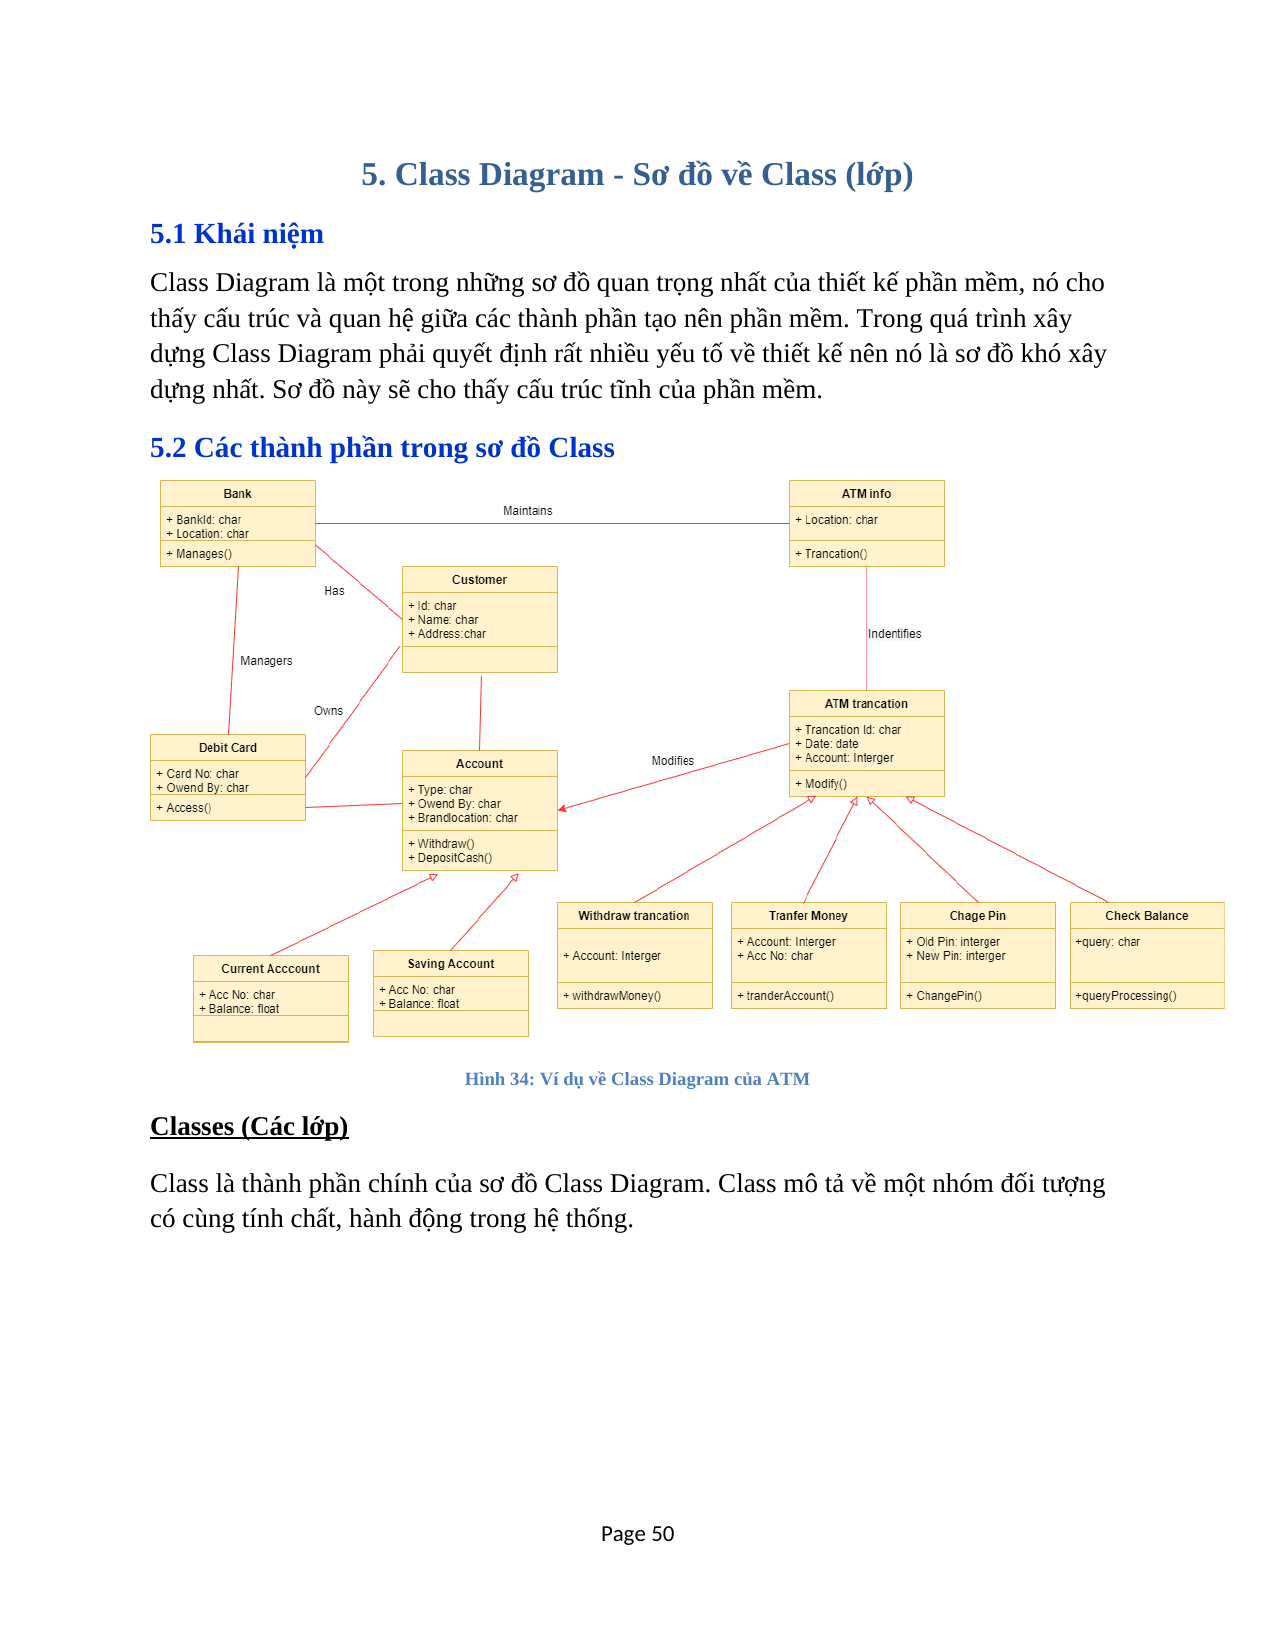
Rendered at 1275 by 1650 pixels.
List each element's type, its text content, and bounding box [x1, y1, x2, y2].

subtitle 5.2 Các thành phần trong sơ đồ Class [150, 430, 1125, 463]
text Class là thành phần chính của sơ đồ Class Diagram. Class mô tả về một nhóm đối tượng có cùng tính chất, hành động trong hệ thống. [150, 1167, 1125, 1233]
subtitle 5.1 Khái niệm [150, 216, 1125, 249]
text Class Diagram là một trong những sơ đồ quan trọng nhất của thiết kế phần mềm, nó cho thấy cấu trúc và quan hệ giữa các thành phần tạo nên phần mềm. Trong quá trình xây dựng Class Diagram phải quyết định rất nhiều yếu tố về thiết kế nên nó là sơ đồ khó xây dựng nhất. Sơ đồ này sẽ cho thấy cấu trúc tĩnh của phần mềm. [150, 266, 1125, 404]
text Hình 34: Ví dụ về Class Diagram của ATM [150, 1068, 1125, 1089]
text Classes (Các lớp) [150, 1110, 1125, 1141]
subtitle 5. Class Diagram - Sơ đồ về Class (lớp) [150, 154, 1125, 192]
picture [150, 480, 1225, 1043]
